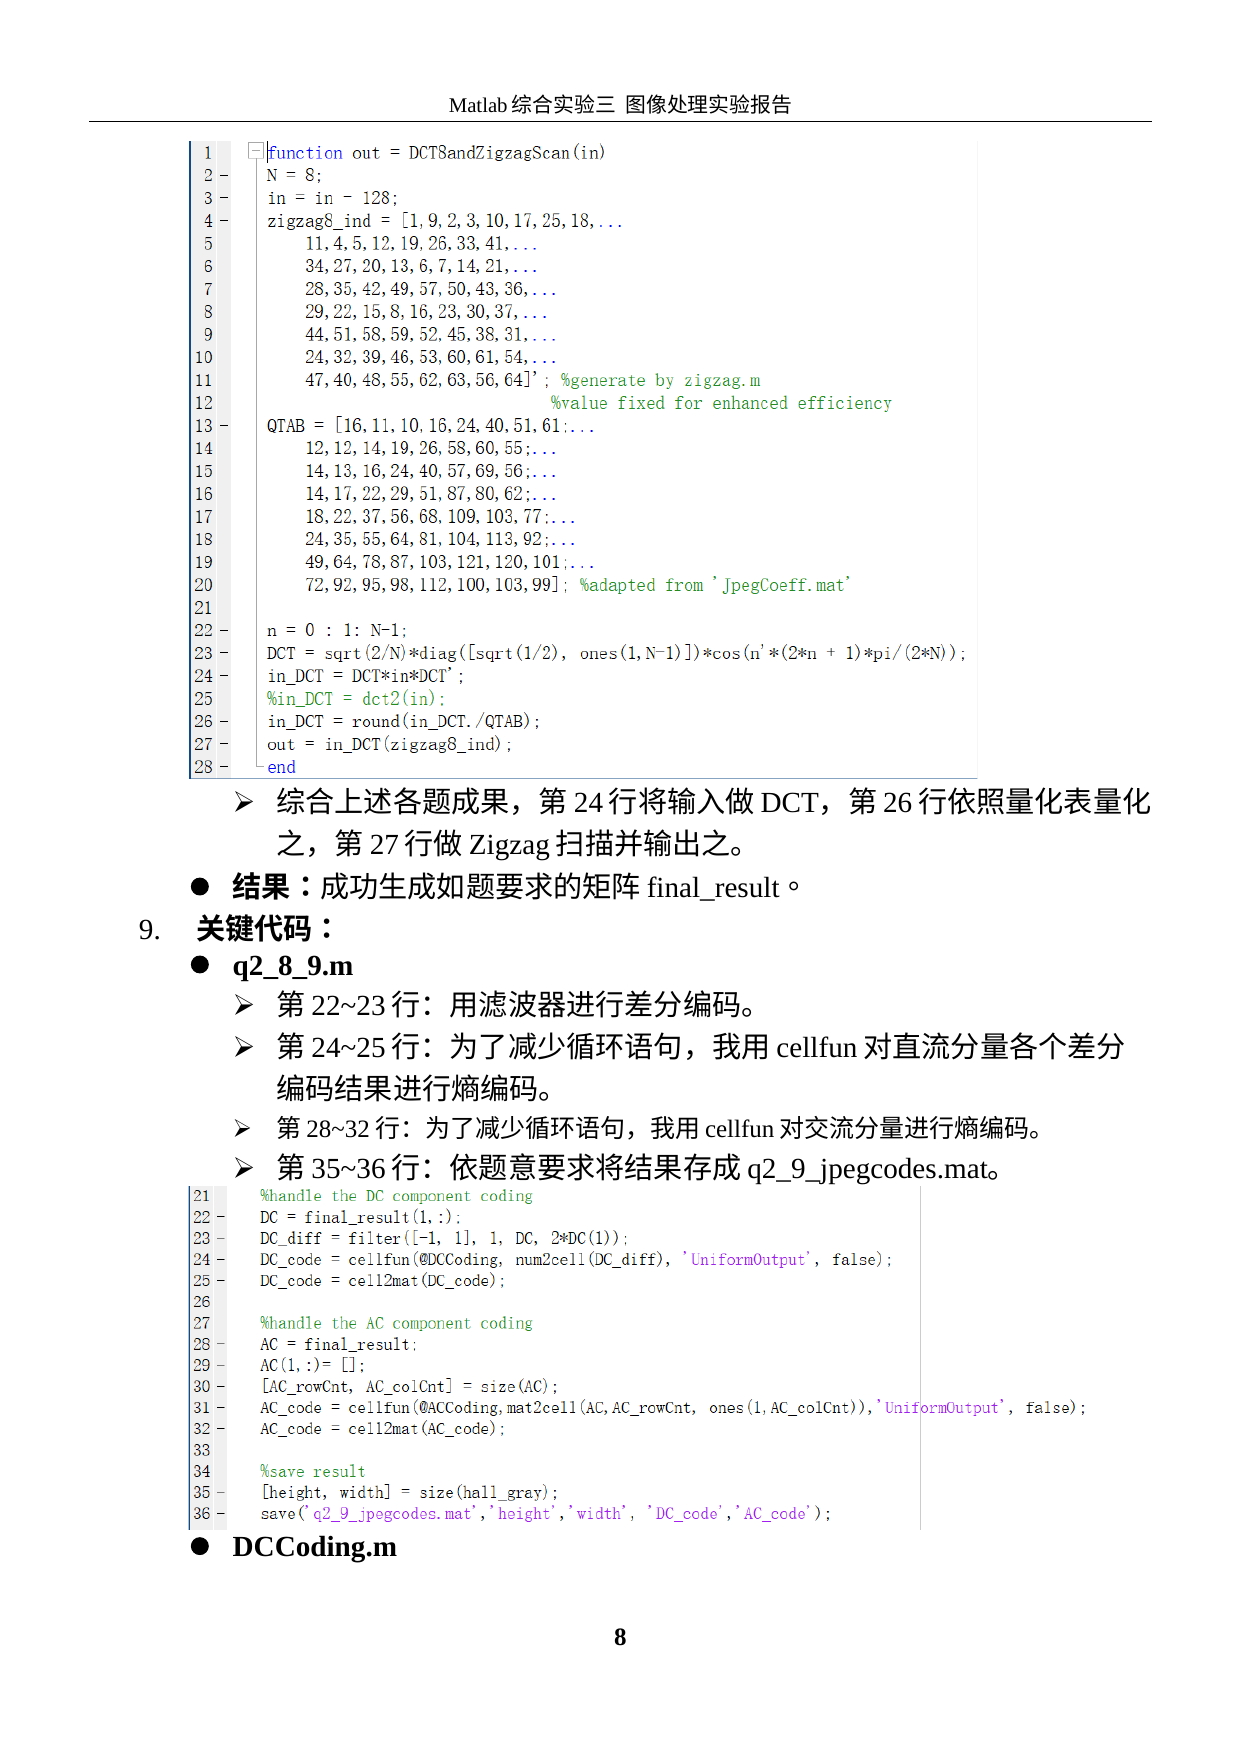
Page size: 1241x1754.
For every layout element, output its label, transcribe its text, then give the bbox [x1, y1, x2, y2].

list 第24~25行：为了减少循环语句，我用cellfun对直流分量各个差分编码结果进行熵编码。 [232, 1024, 1152, 1108]
picture [188, 1186, 1107, 1530]
list 结果：成功生成如题要求的矩阵final_result。 [189, 863, 1152, 905]
list 第28~32行：为了减少循环语句，我用cellfun对交流分量进行熵编码。 [232, 1108, 1152, 1144]
list 第22~23行：用滤波器进行差分编码。 [232, 981, 1152, 1024]
list q2_8_9.m [189, 948, 1152, 981]
picture [188, 141, 978, 779]
list DCCoding.m [189, 1529, 1152, 1563]
list 第35~36行：依题意要求将结果存成q2_9_jpegcodes.mat。 [232, 1144, 1152, 1187]
list 综合上述各题成果，第24行将输入做DCT，第26行依照量化表量化之，第27行做Zigzag扫描并输出之。 [232, 778, 1152, 863]
list 关键代码： [139, 905, 1152, 948]
